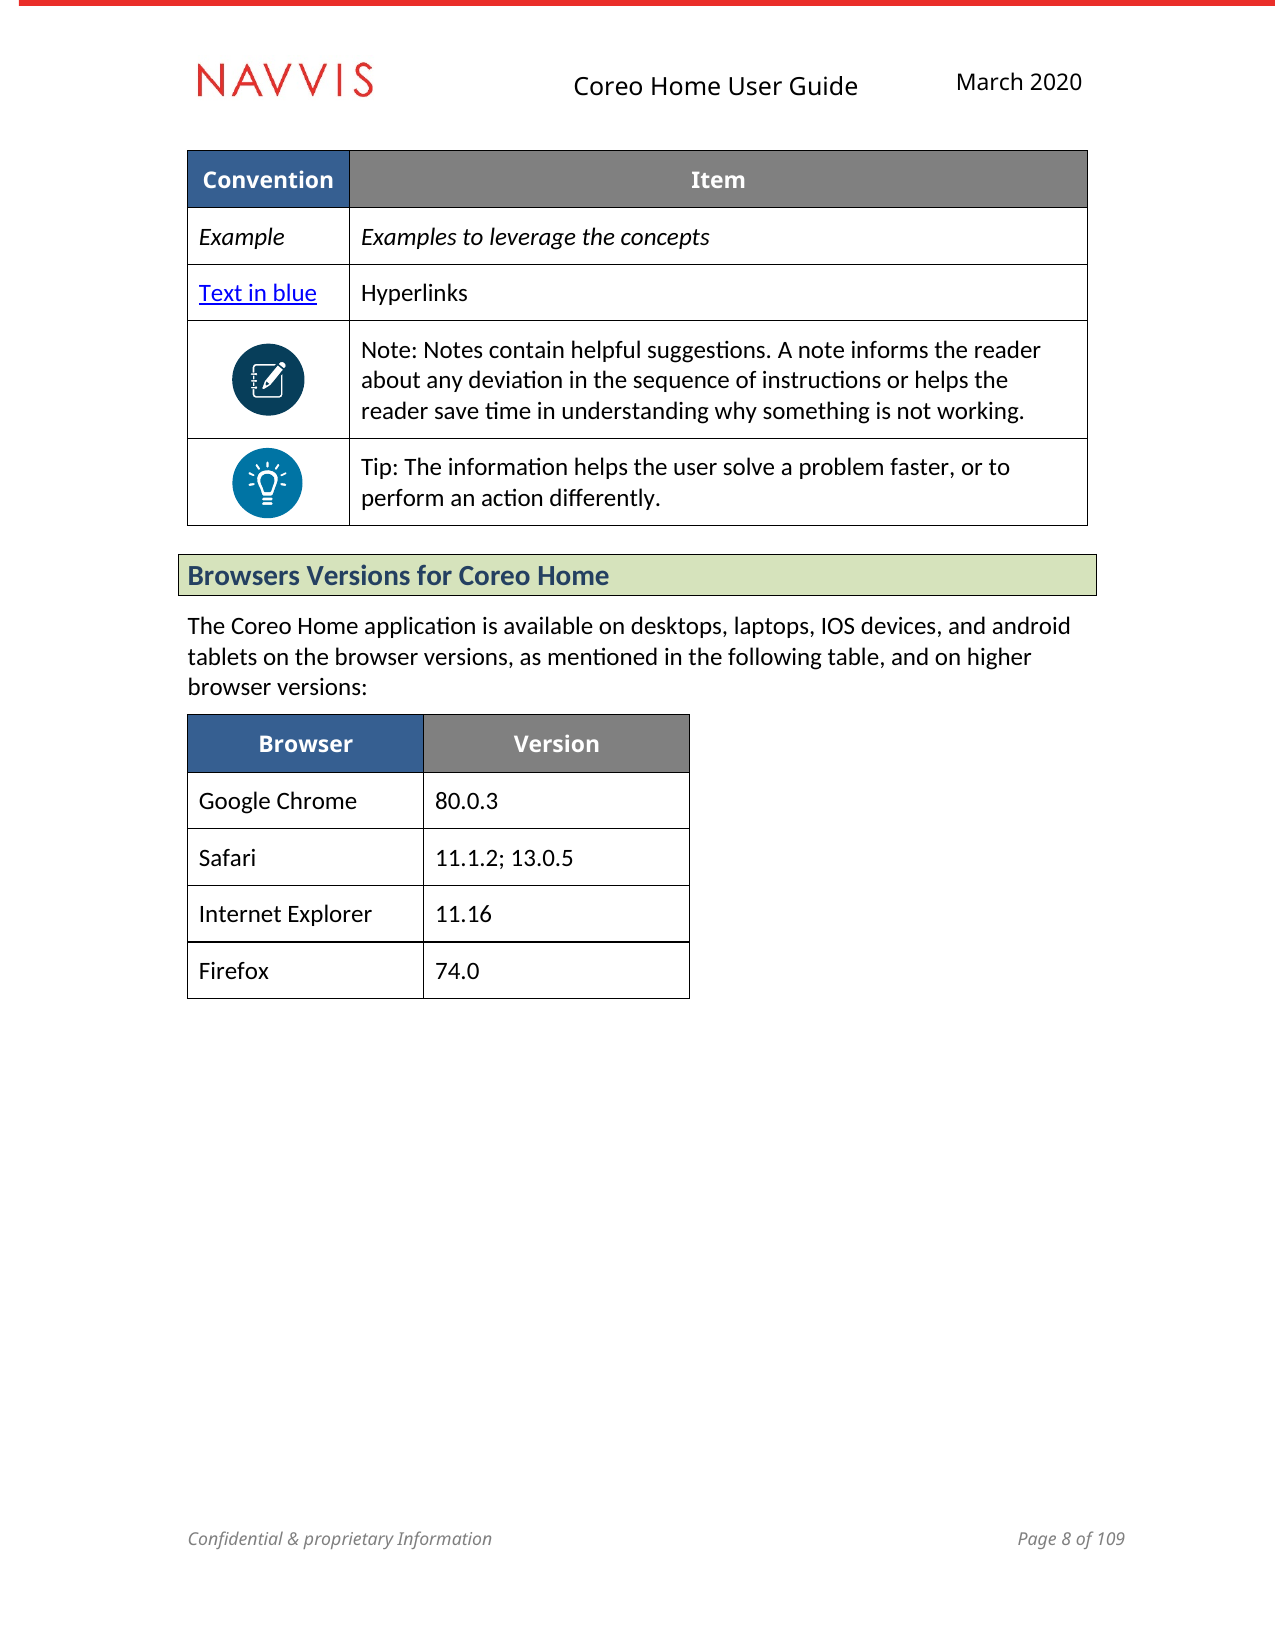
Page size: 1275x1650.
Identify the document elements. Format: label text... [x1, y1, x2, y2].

table_cell Safari [188, 829, 423, 885]
subtitle Browsers Versions for Coreo Home [179, 555, 1096, 595]
table_cell Tip: The information helps the user solve a problem faster, or to perform an action differently. [350, 439, 1087, 525]
table_cell 80.0.3 [424, 773, 689, 828]
table_cell Firefox [188, 943, 423, 998]
table_cell Text in blue [188, 265, 349, 320]
table_header Browser [188, 715, 423, 772]
table_cell Hyperlinks [350, 265, 1087, 320]
table_cell 11.16 [424, 886, 689, 941]
table_cell 11.1.2; 13.0.5 [424, 829, 689, 885]
table_header Convention [188, 151, 349, 207]
table_cell Examples to leverage the concepts [350, 208, 1087, 264]
table_cell Google Chrome [188, 773, 423, 828]
picture [187, 55, 383, 104]
table_cell 74.0 [424, 943, 689, 998]
table_cell Note: Notes contain helpful suggestions. A note informs the reader about any deviation in the sequence of instructions or helps the reader save time in understanding why something is not working. [350, 321, 1087, 438]
table_header Version [424, 715, 689, 772]
table_cell [188, 321, 349, 438]
table_cell Internet Explorer [188, 886, 423, 941]
table_header Item [350, 151, 1087, 207]
table_cell [188, 439, 349, 525]
table_cell Example [188, 208, 349, 264]
text The Coreo Home application is available on desktops, laptops, IOS devices, and android tablets on the browser versions, as mentioned in the following table, and on higher browser versions: [187, 610, 1087, 702]
